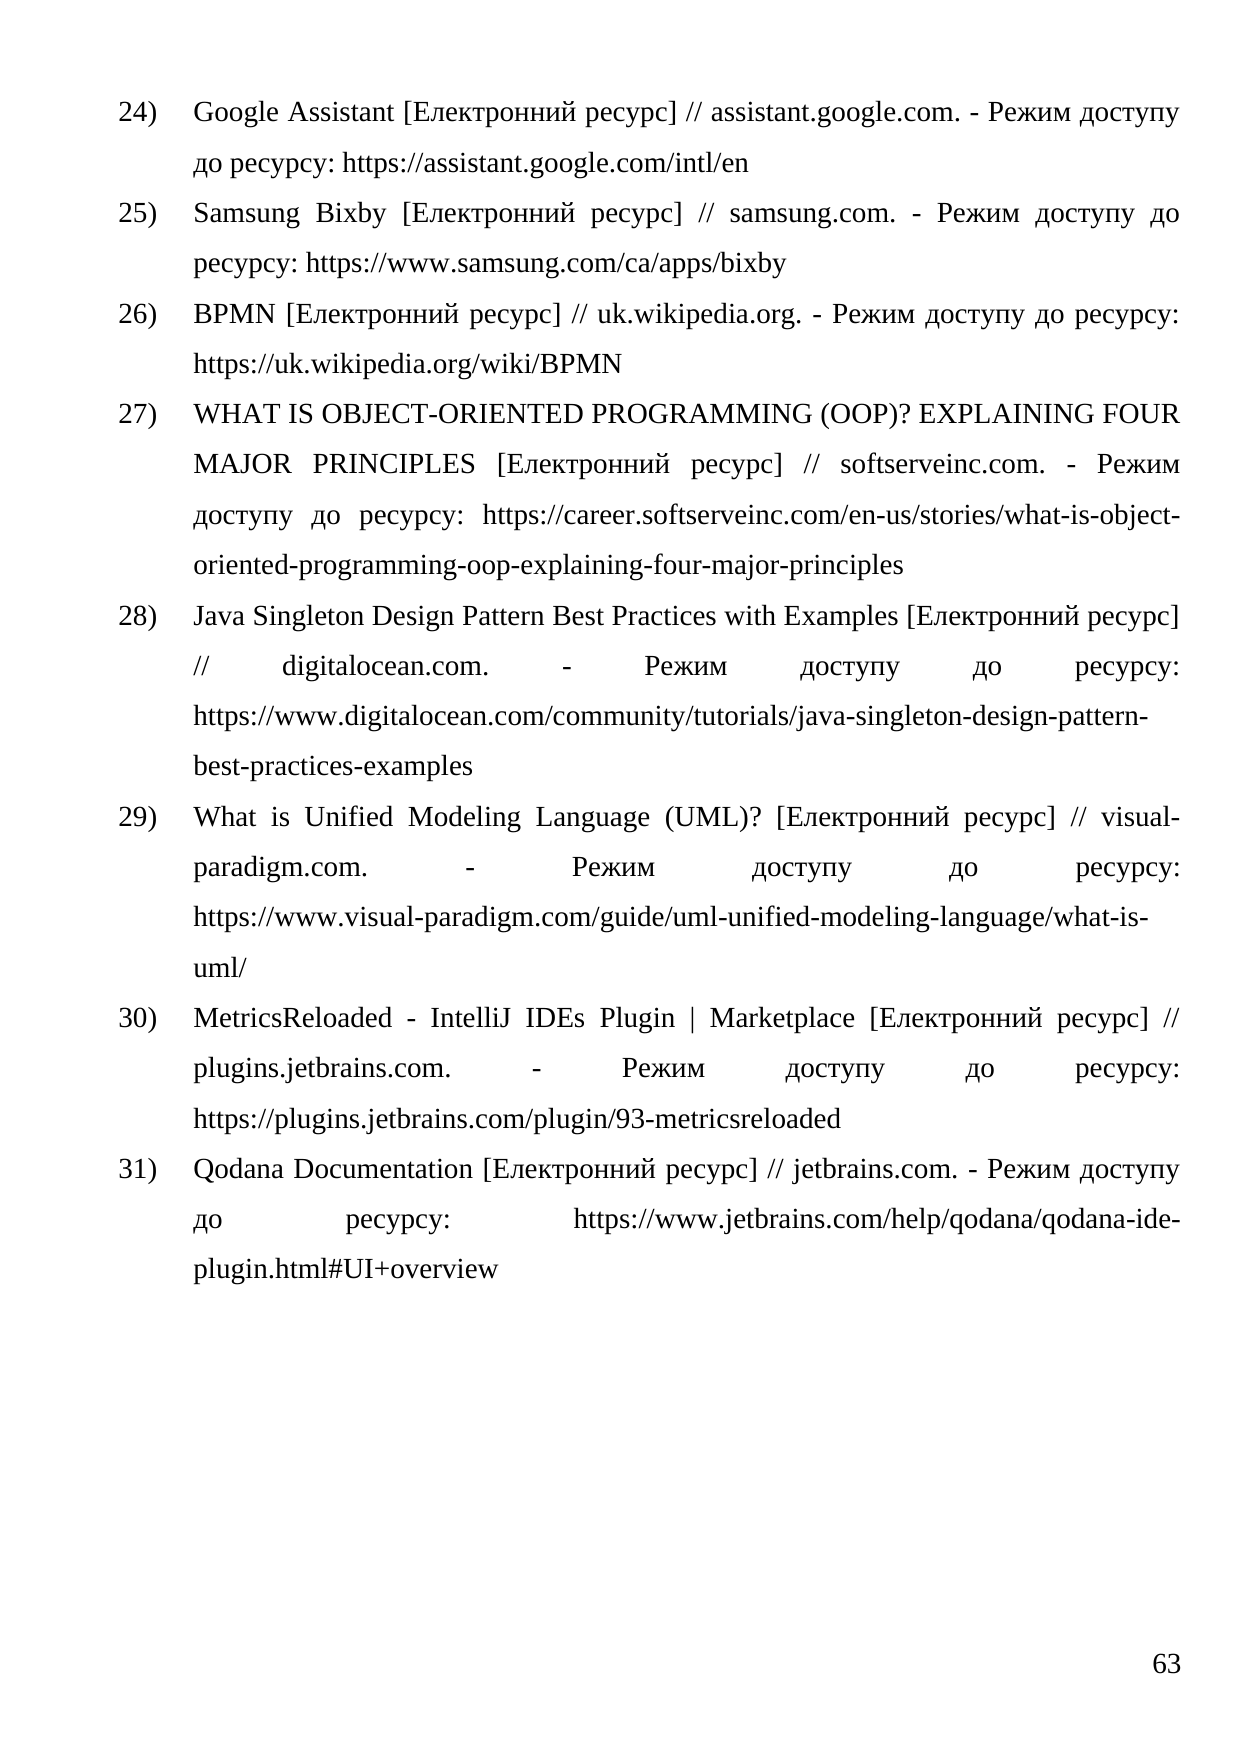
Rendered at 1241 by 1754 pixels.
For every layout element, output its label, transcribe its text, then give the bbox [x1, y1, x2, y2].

list What is Unified Modeling Language (UML)? [Електронний ресурс] // visual-paradigm.com. - Режим доступу до ресурсу: https://www.visual-paradigm.com/guide/uml-unified-modeling-language/what-is-uml/ [118, 799, 1181, 983]
list BPMN [Електронний ресурс] // uk.wikipedia.org. - Режим доступу до ресурсу: https://uk.wikipedia.org/wiki/BPMN [118, 296, 1181, 379]
list Java Singleton Design Pattern Best Practices with Examples [Електронний ресурс] // digitalocean.com. - Режим доступу до ресурсу: https://www.digitalocean.com/community/tutorials/java-singleton-design-pattern-best-practices-examples [118, 598, 1181, 782]
list Google Assistant [Електронний ресурс] // assistant.google.com. - Режим доступу до ресурсу: https://assistant.google.com/intl/en [118, 94, 1181, 178]
list MetricsReloaded - IntelliJ IDEs Plugin | Marketplace [Електронний ресурс] // plugins.jetbrains.com. - Режим доступу до ресурсу: https://plugins.jetbrains.com/plugin/93-metricsreloaded [118, 1000, 1181, 1134]
list Qodana Documentation [Електронний ресурс] // jetbrains.com. - Режим доступу до ресурсу: https://www.jetbrains.com/help/qodana/qodana-ide-plugin.html#UI+overview [118, 1151, 1181, 1285]
list WHAT IS OBJECT-ORIENTED PROGRAMMING (OOP)? EXPLAINING FOUR MAJOR PRINCIPLES [Електронний ресурс] // softserveinc.com. - Режим доступу до ресурсу: https://career.softserveinc.com/en-us/stories/what-is-object-oriented-programming-oop-explaining-four-major-principles [118, 396, 1181, 581]
list Samsung Bixby [Електронний ресурс] // samsung.com. - Режим доступу до ресурсу: https://www.samsung.com/ca/apps/bixby [118, 195, 1181, 279]
